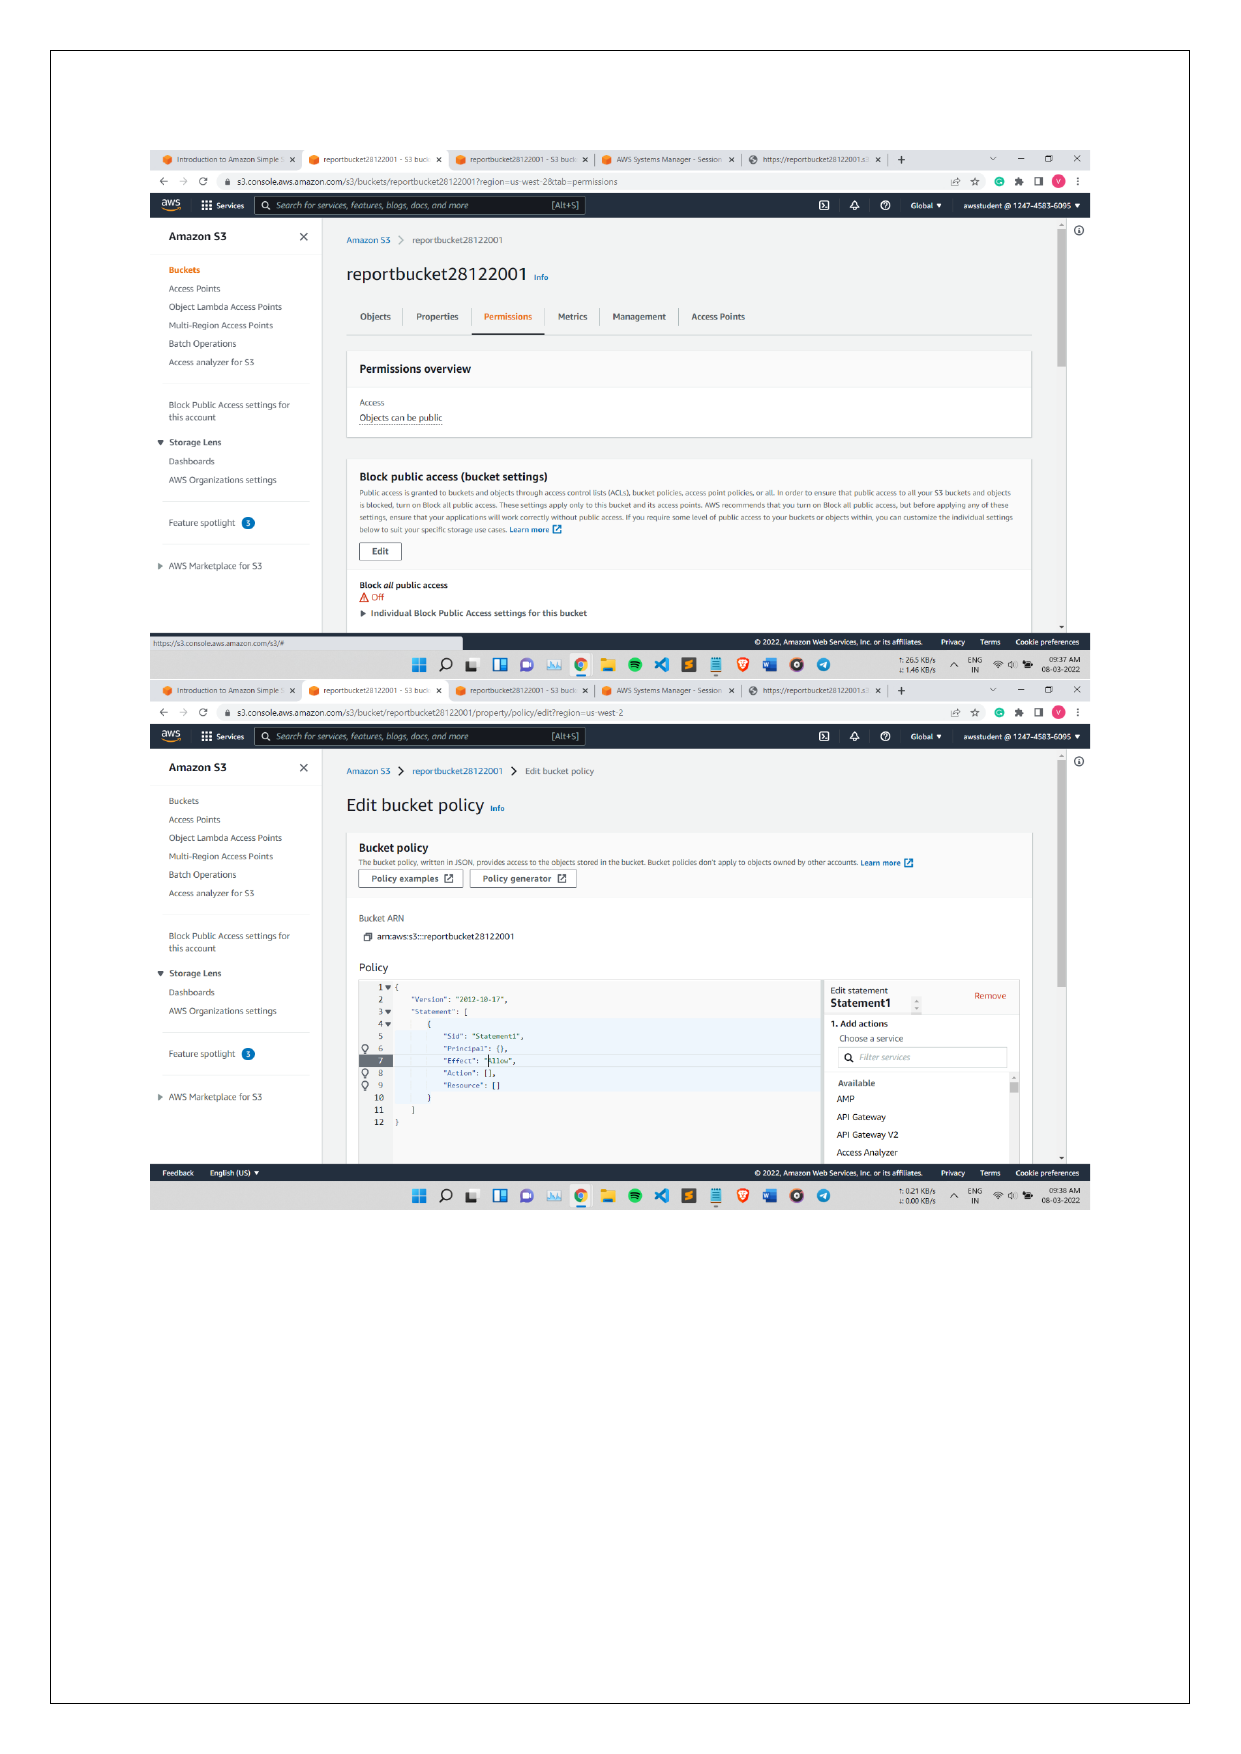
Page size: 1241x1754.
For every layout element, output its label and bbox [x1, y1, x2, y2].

picture [150, 680, 1091, 1210]
picture [150, 150, 1091, 679]
